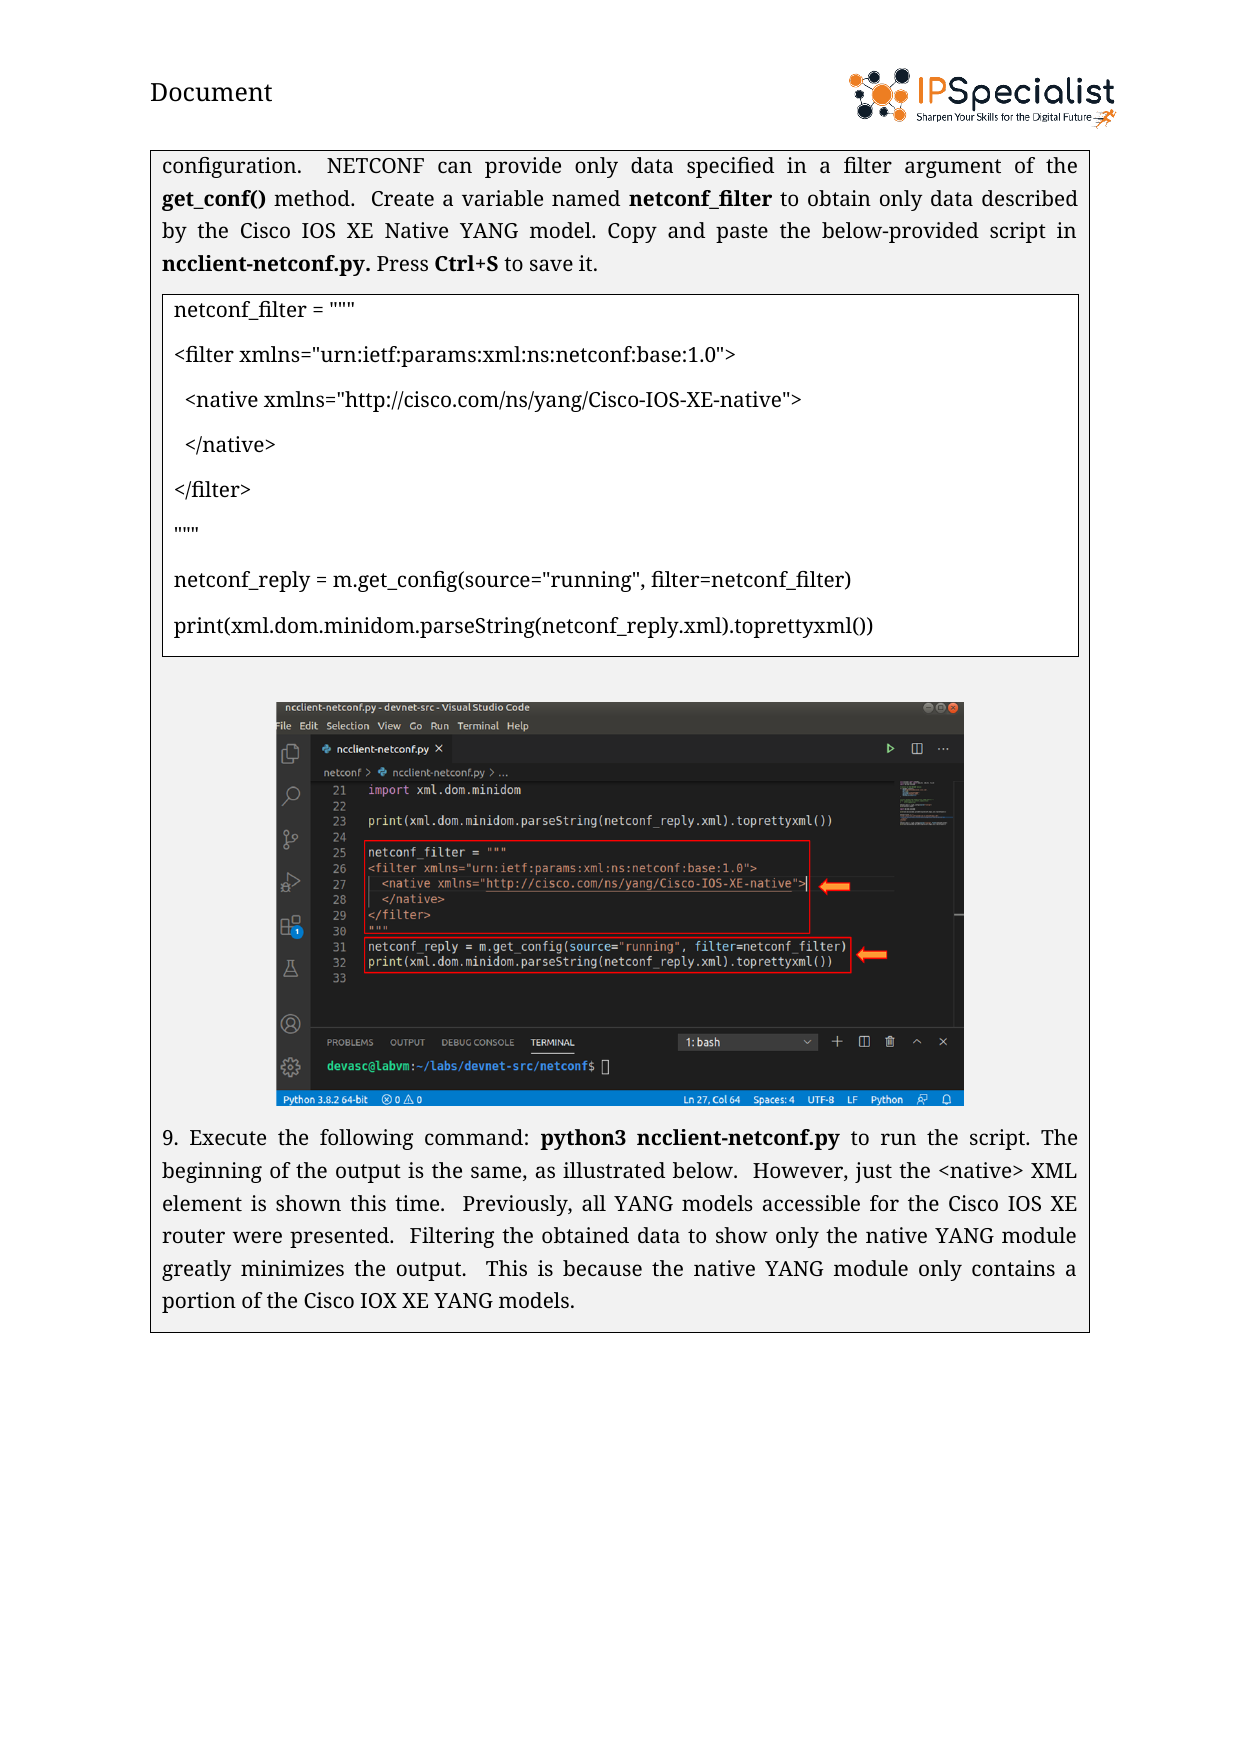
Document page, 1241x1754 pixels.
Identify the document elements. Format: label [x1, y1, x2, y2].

picture [843, 54, 1121, 136]
picture [276, 702, 964, 1106]
table_header [151, 151, 1089, 1332]
